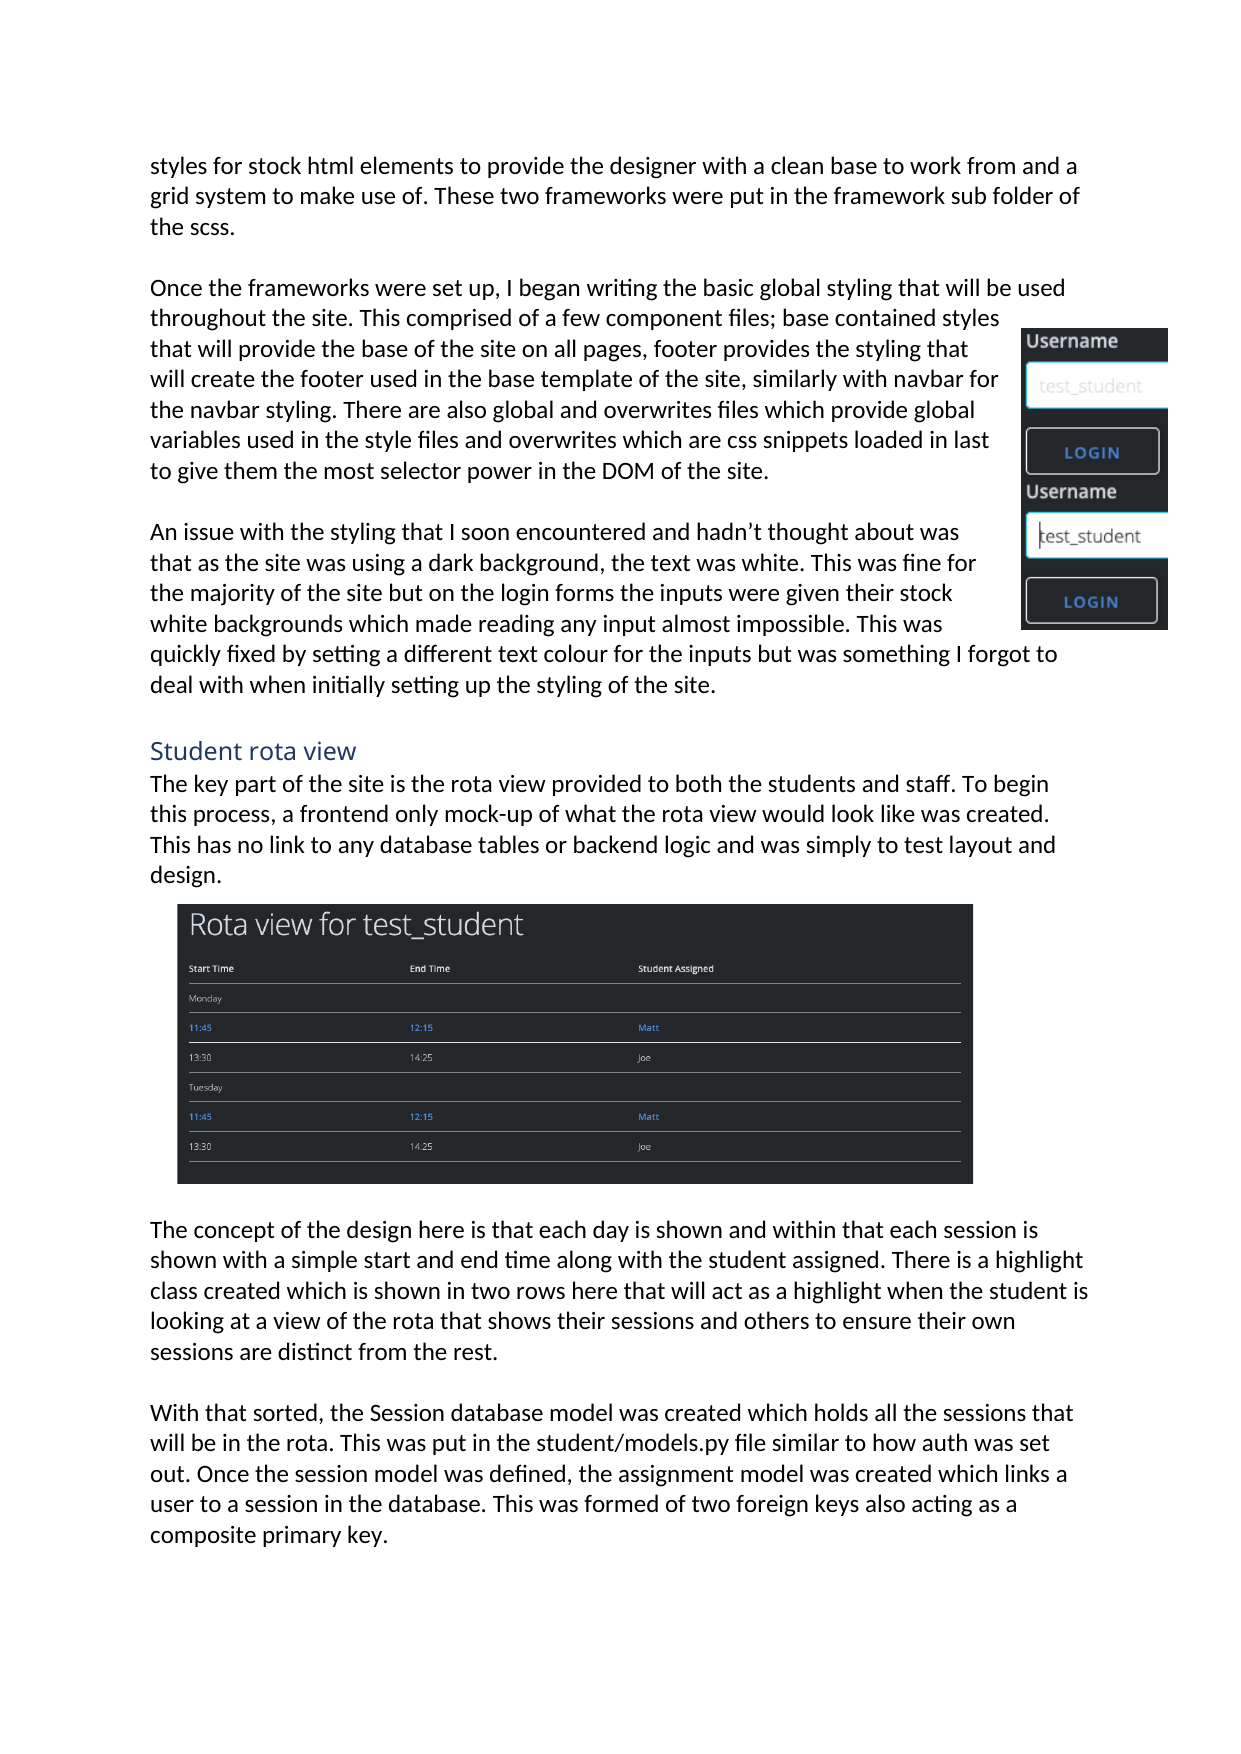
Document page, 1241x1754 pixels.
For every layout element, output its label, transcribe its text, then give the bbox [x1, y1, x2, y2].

subtitle Student rota view [150, 459, 1090, 493]
text The concept of the design here is that each day is shown and within that each session is shown with a simple start and end time along with the student assigned. There is a highlight class created which is shown in two rows here that will act as a highlight when the student is looking at a view of the rota that shows their sessions and others to ensure their own sessions are distinct from the rest. [150, 939, 1090, 1092]
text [150, 150, 1090, 211]
text These models can be shown in a simple entity relationship diagram. The assignments table acts as a simple linking table between the other two. [150, 1305, 1090, 1366]
text The key part of the site is the rota view provided to both the students and staff. To begin this process, a frontend only mock-up of what the rota view would look like was created. This has no link to any database tables or backend logic and was simply to test layout and design. [150, 493, 1090, 616]
text An issue with the styling that I soon encountered and hadn’t thought about was that as the site was using a dark background, the text was white. This was fine for the majority of the site but on the login forms the inputs were given their stock white backgrounds which made reading any input almost impossible. This was quickly fixed by setting a different text colour for the inputs but was something I forgot to deal with when initially setting up the styling of the site. [150, 242, 1090, 425]
text With that sorted, the Session database model was created which holds all the sessions that will be in the rota. This was put in the student/models.py file similar to how auth was set out. Once the session model was defined, the assignment model was created which links a user to a session in the database. This was formed of two foreign keys also acting as a composite primary key. [150, 1122, 1090, 1275]
picture [177, 629, 974, 909]
picture [140, 1397, 1043, 1579]
